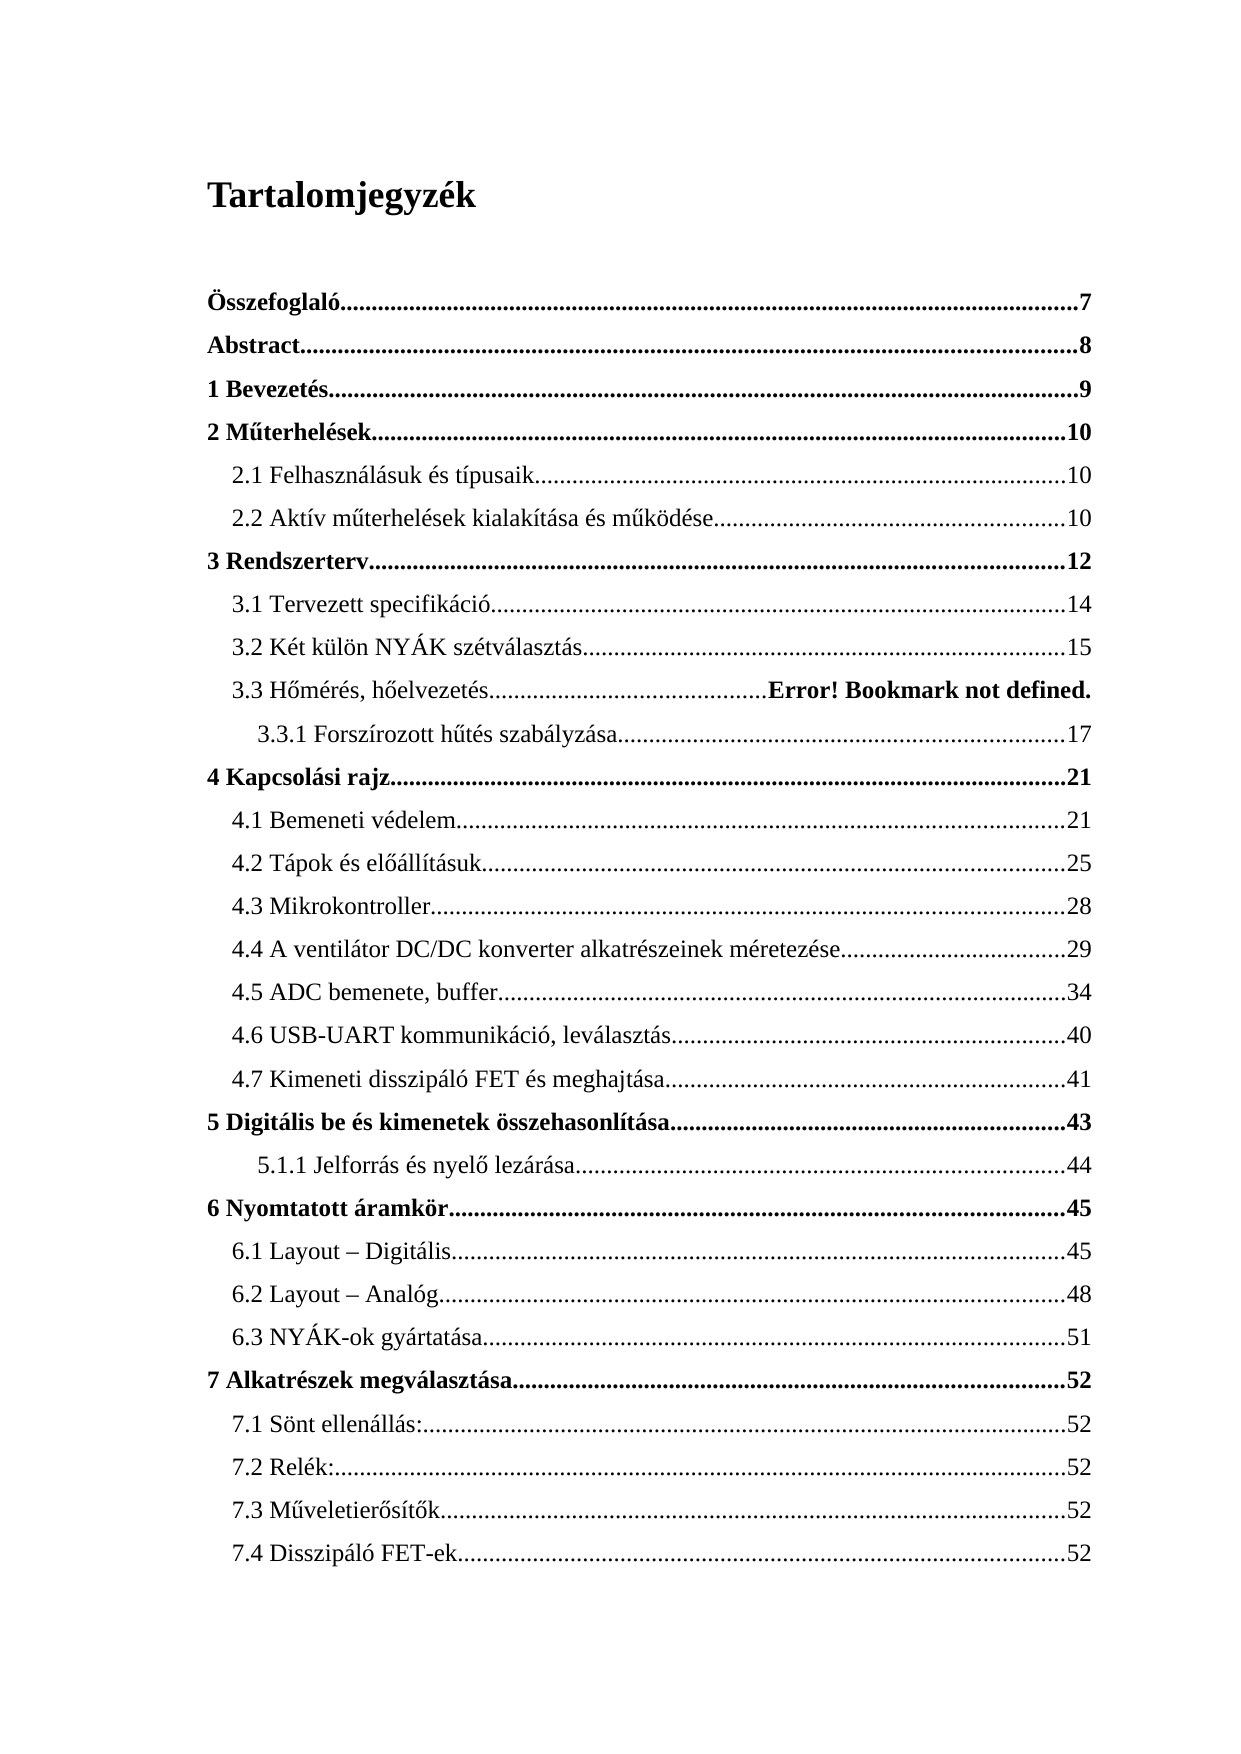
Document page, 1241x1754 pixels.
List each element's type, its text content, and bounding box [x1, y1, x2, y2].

text 3.3 Hőmérés, hőelvezetés Error! Bookmark not defined. [232, 676, 1092, 704]
text 5 Digitális be és kimenetek összehasonlítása 43 [207, 1107, 1092, 1136]
text 7.4 Disszipáló FET-ek 52 [232, 1538, 1092, 1567]
text 4.3 Mikrokontroller 28 [232, 891, 1092, 920]
text 4 Kapcsolási rajz 21 [207, 762, 1092, 791]
text 3.1 Tervezett specifikáció 14 [232, 589, 1092, 618]
text 3.3.1 Forszírozott hűtés szabályzása 17 [257, 719, 1092, 747]
text 2.2 Aktív műterhelések kialakítása és működése 10 [232, 503, 1092, 532]
text 7.1 Sönt ellenállás: 52 [232, 1409, 1092, 1437]
text 2.1 Felhasználásuk és típusaik 10 [232, 460, 1092, 489]
text 3 Rendszerterv 12 [207, 546, 1092, 575]
text 6 Nyomtatott áramkör 45 [207, 1193, 1092, 1222]
text 5.1.1 Jelforrás és nyelő lezárása 44 [257, 1150, 1092, 1179]
text 4.5 ADC bemenete, buffer 34 [232, 977, 1092, 1006]
text 6.2 Layout – Analóg 48 [232, 1279, 1092, 1308]
text Abstract 8 [207, 331, 1092, 359]
text 7.2 Relék: 52 [232, 1452, 1092, 1481]
text Összefoglaló 7 [207, 287, 1092, 316]
text 7.3 Műveletierősítők 52 [232, 1495, 1092, 1524]
text 4.4 A ventilátor DC/DC konverter alkatrészeinek méretezése 29 [232, 934, 1092, 963]
text 4.7 Kimeneti disszipáló FET és meghajtása 41 [232, 1064, 1092, 1092]
text 4.2 Tápok és előállításuk 25 [232, 848, 1092, 877]
text 4.1 Bemeneti védelem 21 [232, 805, 1092, 834]
text 2 Műterhelések 10 [207, 417, 1092, 446]
text 1 Bevezetés 9 [207, 374, 1092, 402]
text Tartalomjegyzék [207, 173, 1092, 216]
text 4.6 USB-UART kommunikáció, leválasztás 40 [232, 1021, 1092, 1049]
text 6.1 Layout – Digitális 45 [232, 1236, 1092, 1265]
text 3.2 Két külön NYÁK szétválasztás 15 [232, 632, 1092, 661]
text 6.3 NYÁK-ok gyártatása 51 [232, 1322, 1092, 1351]
text 7 Alkatrészek megválasztása 52 [207, 1366, 1092, 1394]
